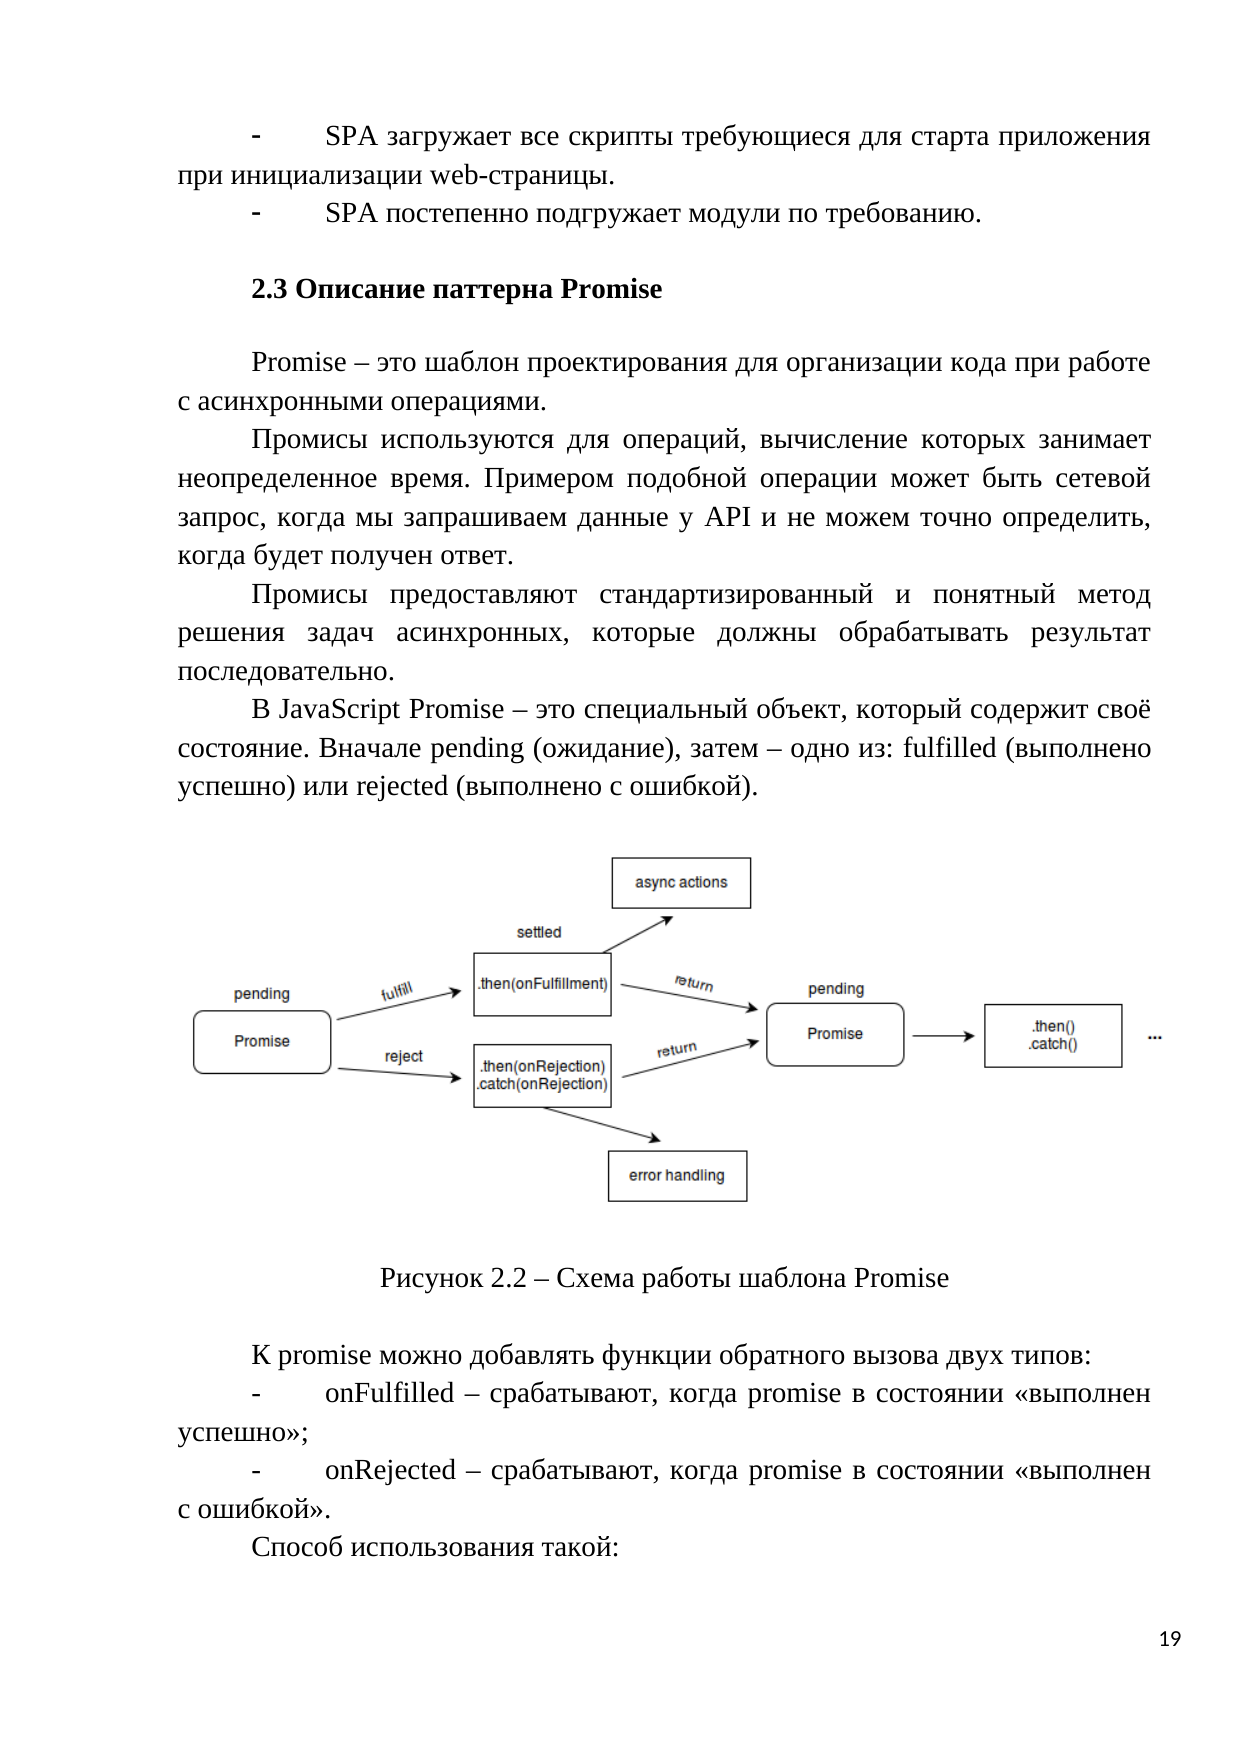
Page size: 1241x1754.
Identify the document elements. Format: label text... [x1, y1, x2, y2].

list SPA загружает все скрипты требующиеся для старта приложения при инициализации web-страницы. [177, 118, 1152, 190]
text Способ использования такой: [177, 1529, 1152, 1563]
text Рисунок 2.2 – Схема работы шаблона Promise [177, 1260, 1152, 1293]
picture [177, 845, 1175, 1217]
list SPA постепенно подгружает модули по требованию. [177, 195, 1152, 229]
text В JavaScript Promise – это специальный объект, который содержит своё состояние. Вначале pending (ожидание), затем – одно из: fulfilled (выполнено успешно) или rejected (выполнено с ошибкой). [177, 691, 1152, 802]
list onRejected – срабатывают, когда promise в состоянии «выполнен с ошибкой». [177, 1452, 1152, 1524]
text Промисы предоставляют стандартизированный и понятный метод решения задач асинхронных, которые должны обрабатывать результат последовательно. [177, 576, 1152, 686]
list onFulfilled – срабатывают, когда promise в состоянии «выполнен успешно»; [177, 1375, 1152, 1447]
list Описание паттерна Promise [251, 271, 1152, 304]
text Промисы используются для операций, вычисление которых занимает неопределенное время. Примером подобной операции может быть сетевой запрос, когда мы запрашиваем данные у API и не можем точно определить, когда будет получен ответ. [177, 422, 1152, 571]
text Promise – это шаблон проектирования для организации кода при работе с асинхронными операциями. [177, 344, 1152, 417]
text К promise можно добавлять функции обратного вызова двух типов: [177, 1337, 1152, 1370]
